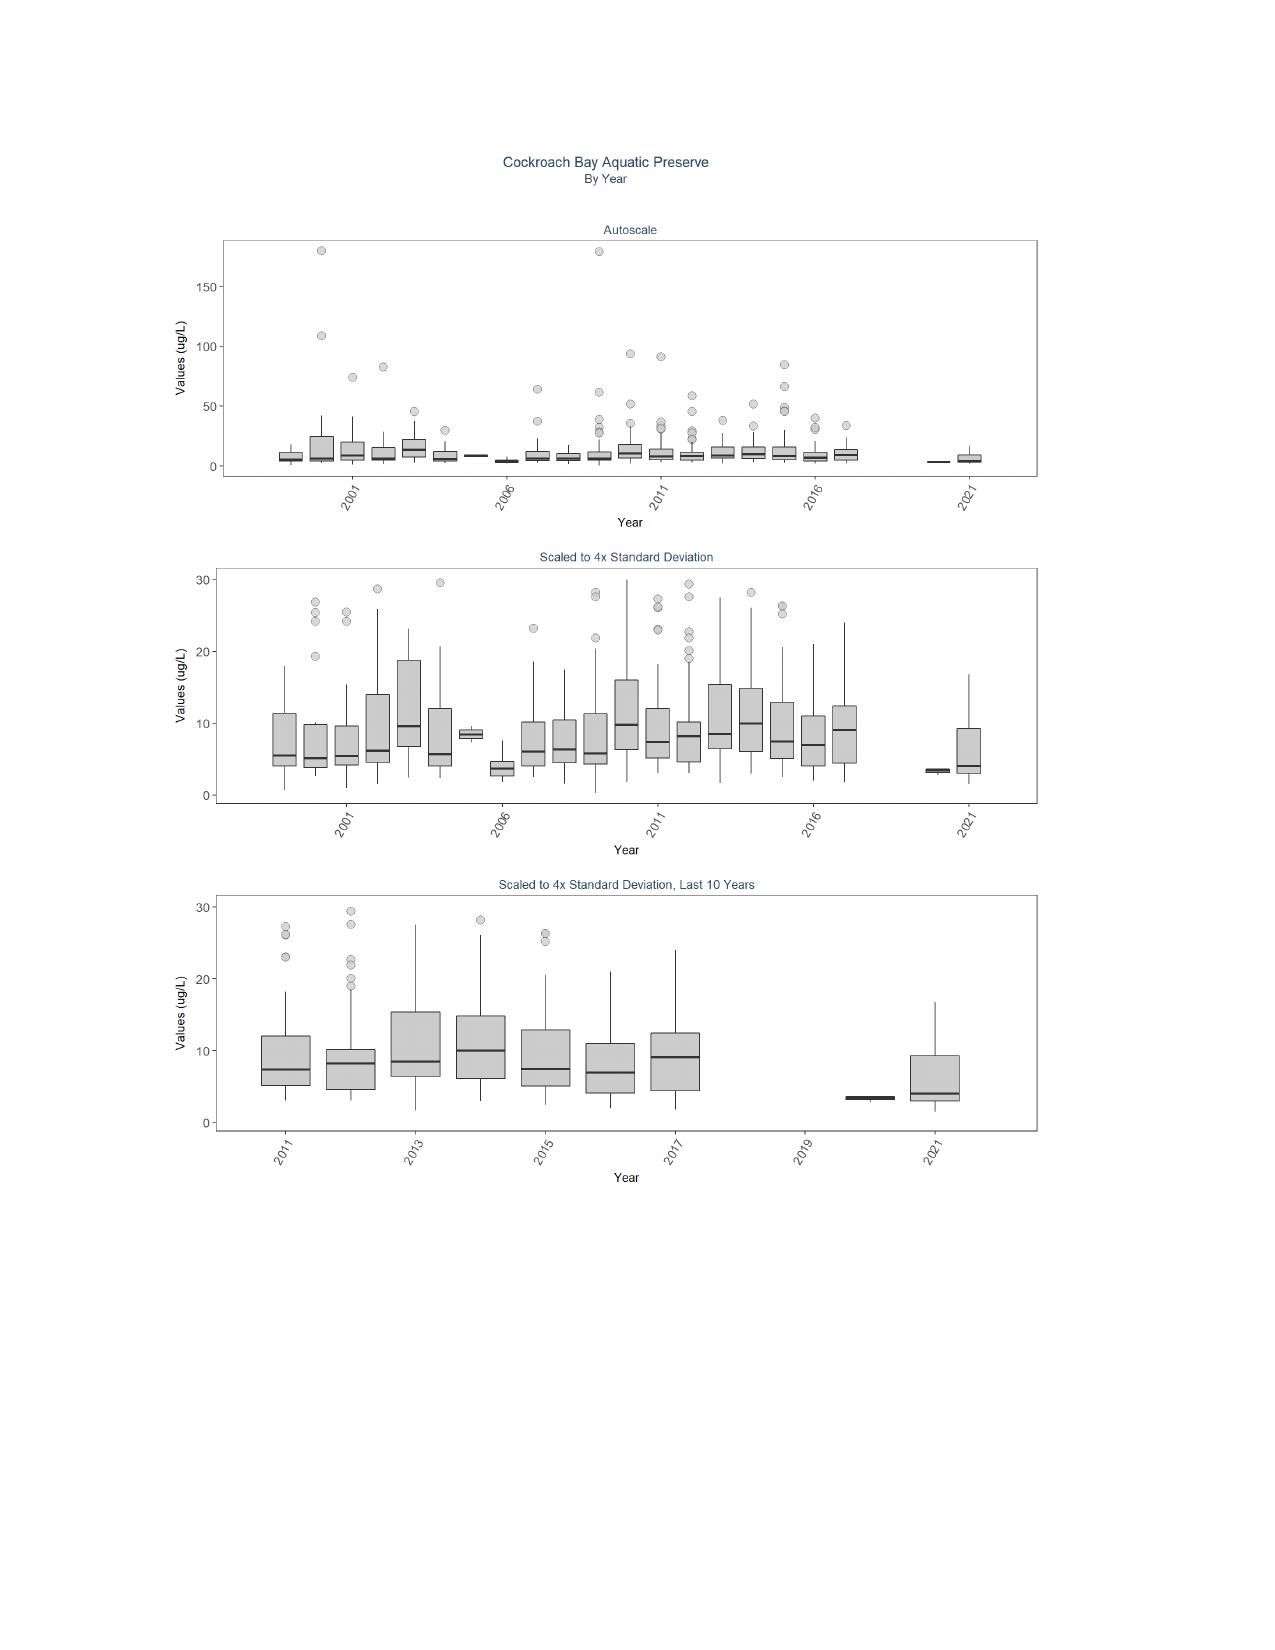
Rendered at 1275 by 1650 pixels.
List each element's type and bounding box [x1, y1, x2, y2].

picture [168, 150, 1044, 1200]
